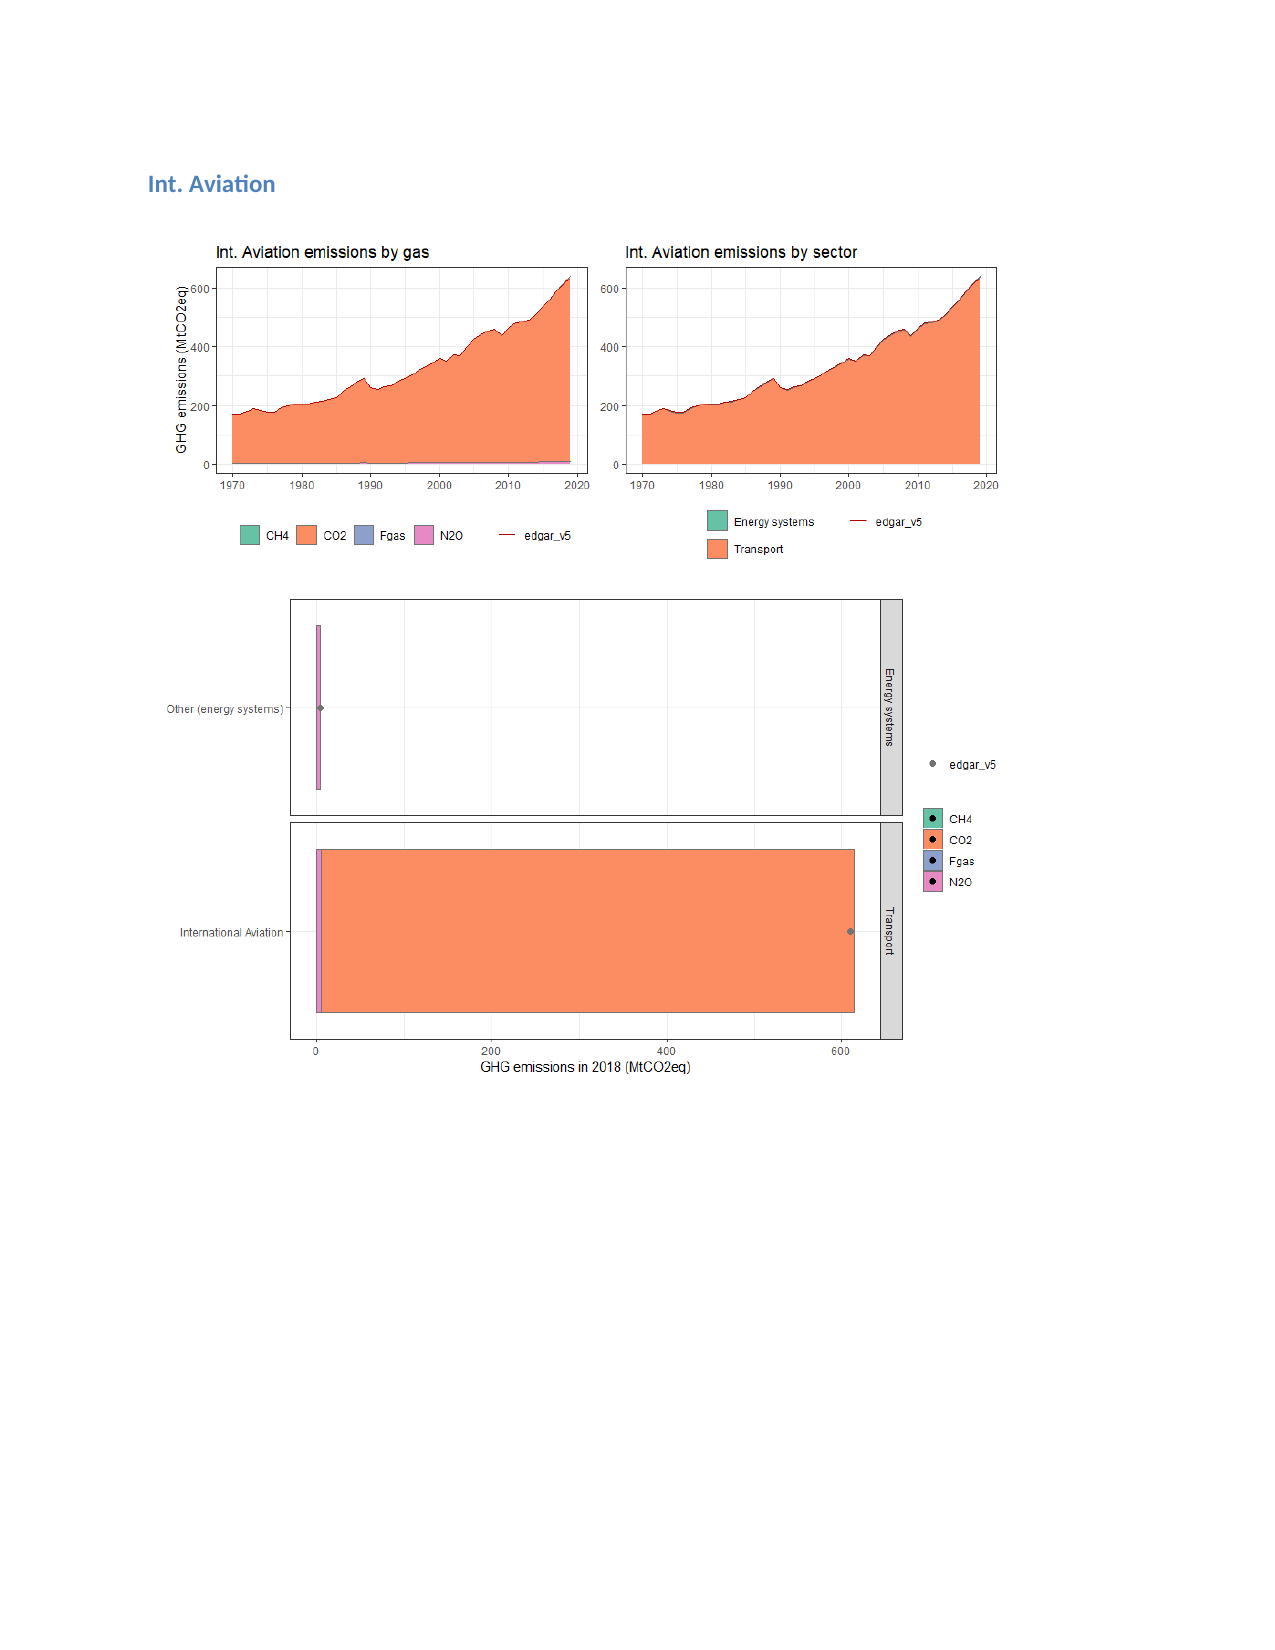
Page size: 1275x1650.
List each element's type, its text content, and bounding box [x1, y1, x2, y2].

picture [147, 217, 1023, 1093]
subtitle Int. Aviation [148, 168, 1127, 199]
